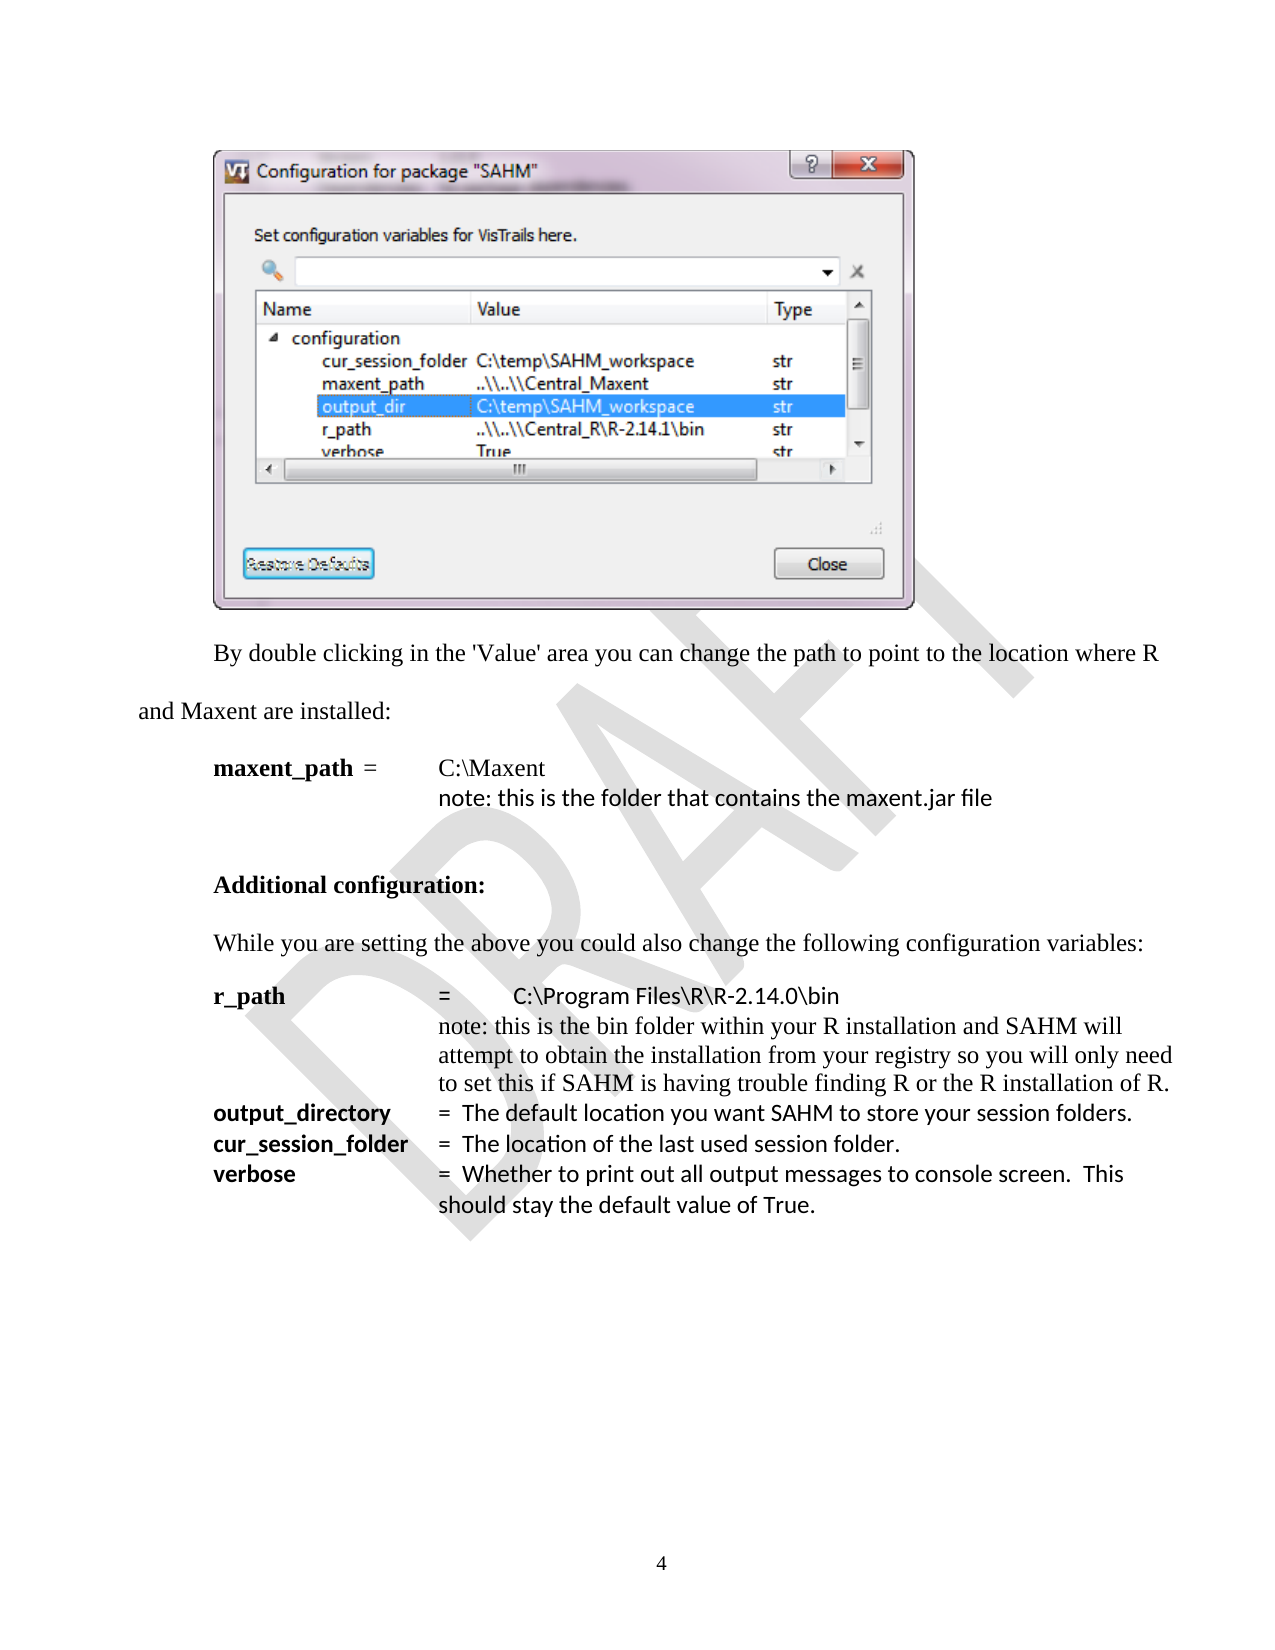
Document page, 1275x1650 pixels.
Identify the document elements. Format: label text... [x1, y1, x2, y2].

list cur_session_folder = The location of the last used session folder. [213, 1128, 1185, 1158]
list output_directory = The default location you want SAHM to store your session folders. [213, 1097, 1185, 1128]
list note: this is the folder that contains the maxent.jar file [213, 782, 1185, 813]
picture [213, 150, 915, 610]
list should stay the default value of True. [438, 1189, 1185, 1219]
text By double clicking in the 'Value' area you can change the path to point to the location where R and Maxent are installed: [138, 638, 1185, 724]
list verbose = Whether to print out all output messages to console screen. This [213, 1158, 1185, 1189]
text note: this is the bin folder within your R installation and SAHM will attempt to obtain the installation from your registry so you will only need to set this if SAHM is having trouble finding R or the R installation of R. [438, 1011, 1185, 1097]
text maxent_path = C:\Maxent [138, 753, 1185, 782]
list r_path = C:\Program Files\R\R-2.14.0\bin [213, 980, 1185, 1011]
text While you are setting the above you could also change the following configuration variables: [213, 928, 1185, 956]
text Additional configuration: [138, 870, 1185, 899]
